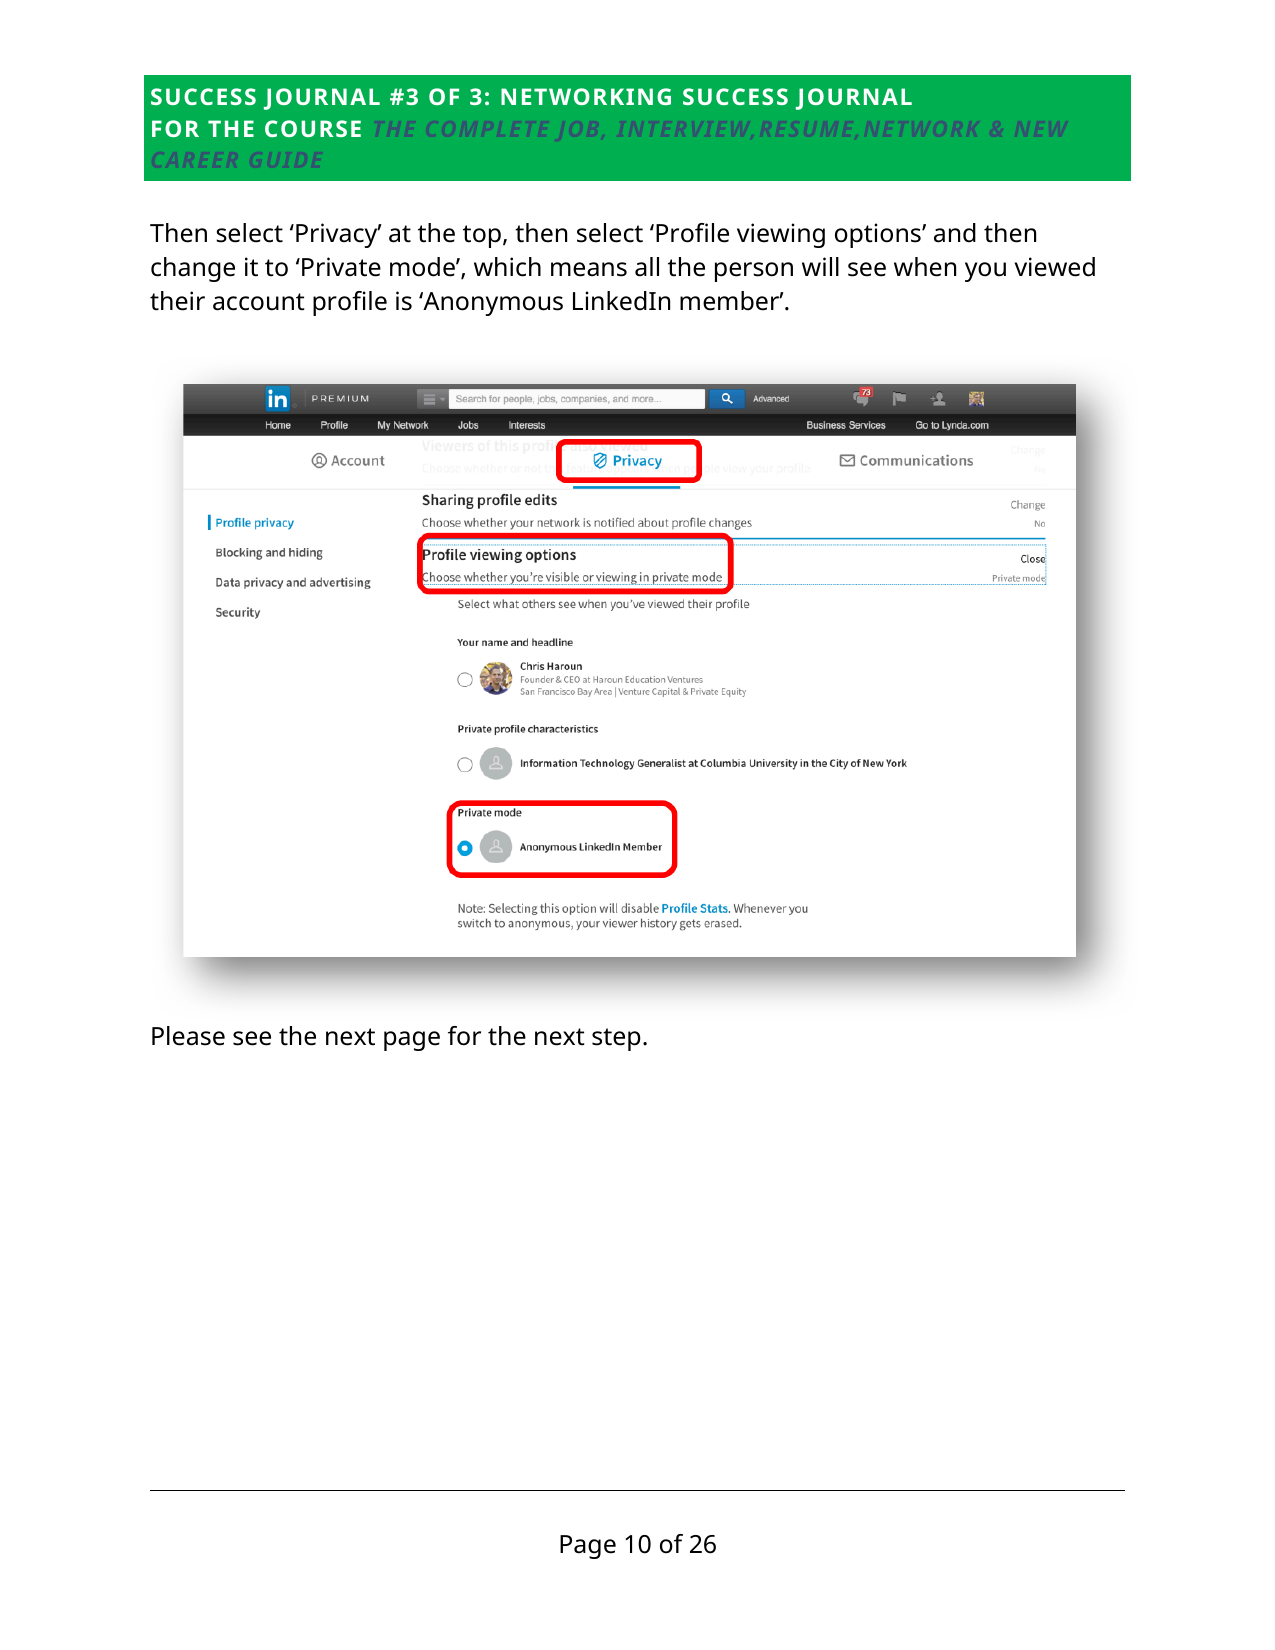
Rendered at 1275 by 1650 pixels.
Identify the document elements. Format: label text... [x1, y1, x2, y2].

text Then select ‘Privacy’ at the top, then select ‘Profile viewing options’ and then change it to ‘Private mode’, which means all the person will see when you viewed their account profile is ‘Anonymous LinkedIn member’. [150, 215, 1125, 317]
text Please see the next page for the next step. [150, 1018, 1125, 1052]
